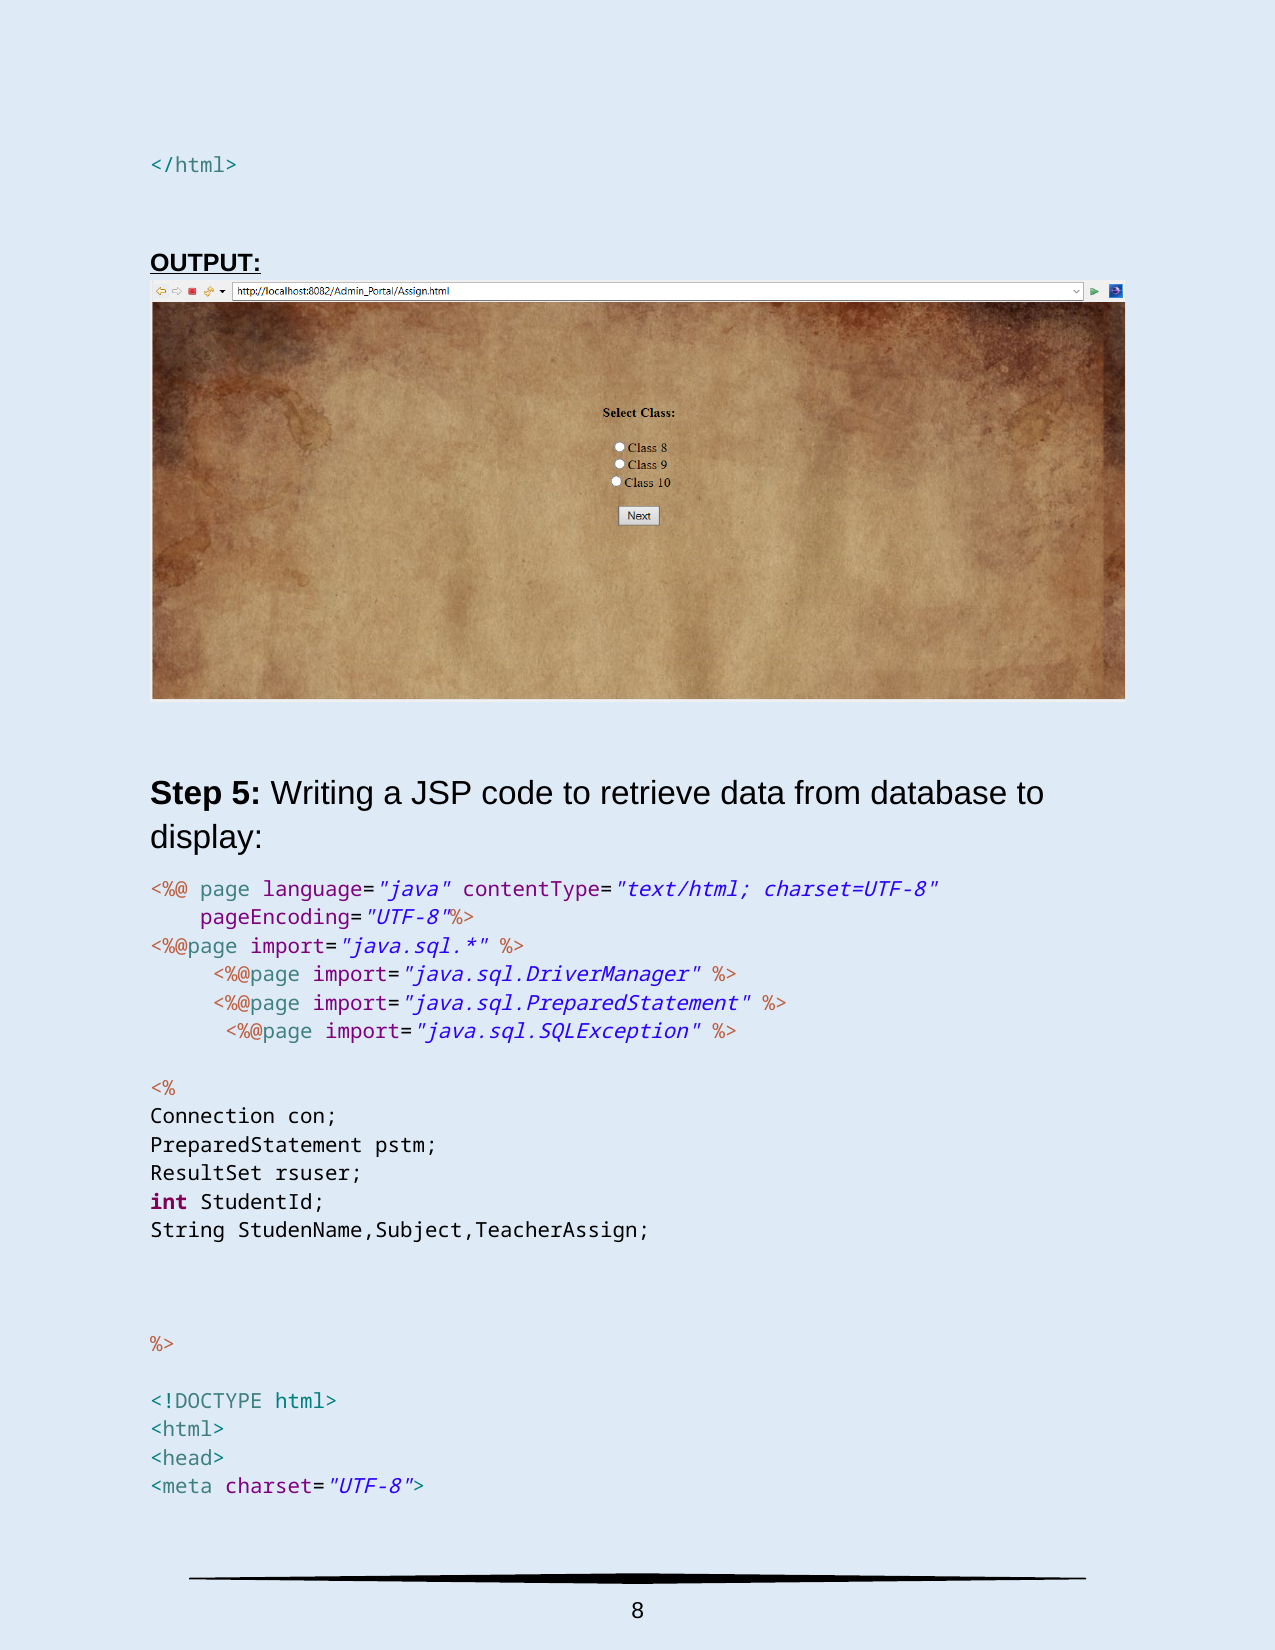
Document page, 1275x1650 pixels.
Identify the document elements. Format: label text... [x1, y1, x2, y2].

text String StudenName,Subject,TeacherAssign; [150, 1215, 1125, 1244]
text <%@ page language="java" contentType="text/html; charset=UTF-8" [150, 874, 1125, 902]
text <%@page import="java.sql.SQLException" %> [150, 1016, 1125, 1044]
text pageEncoding="UTF-8"%> [150, 902, 1125, 931]
subtitle Step 5: Writing a JSP code to retrieve data from database to display: [150, 773, 1125, 856]
text <meta charset="UTF-8"> [150, 1471, 1125, 1499]
text <html> [150, 1414, 1125, 1443]
text <head> [150, 1443, 1125, 1471]
text </html> [150, 150, 1125, 178]
text %> [150, 1329, 1125, 1357]
text <%@page import="java.sql.DriverManager" %> [150, 959, 1125, 988]
text ResultSet rsuser; [150, 1158, 1125, 1187]
text int StudentId; [150, 1187, 1125, 1215]
text <!DOCTYPE html> [150, 1386, 1125, 1414]
text Connection con; [150, 1101, 1125, 1130]
text <% [150, 1073, 1125, 1101]
text OUTPUT: [150, 248, 1125, 277]
picture [150, 280, 1125, 702]
text PreparedStatement pstm; [150, 1130, 1125, 1158]
text <%@page import="java.sql.*" %> [150, 931, 1125, 959]
text <%@page import="java.sql.PreparedStatement" %> [150, 988, 1125, 1016]
